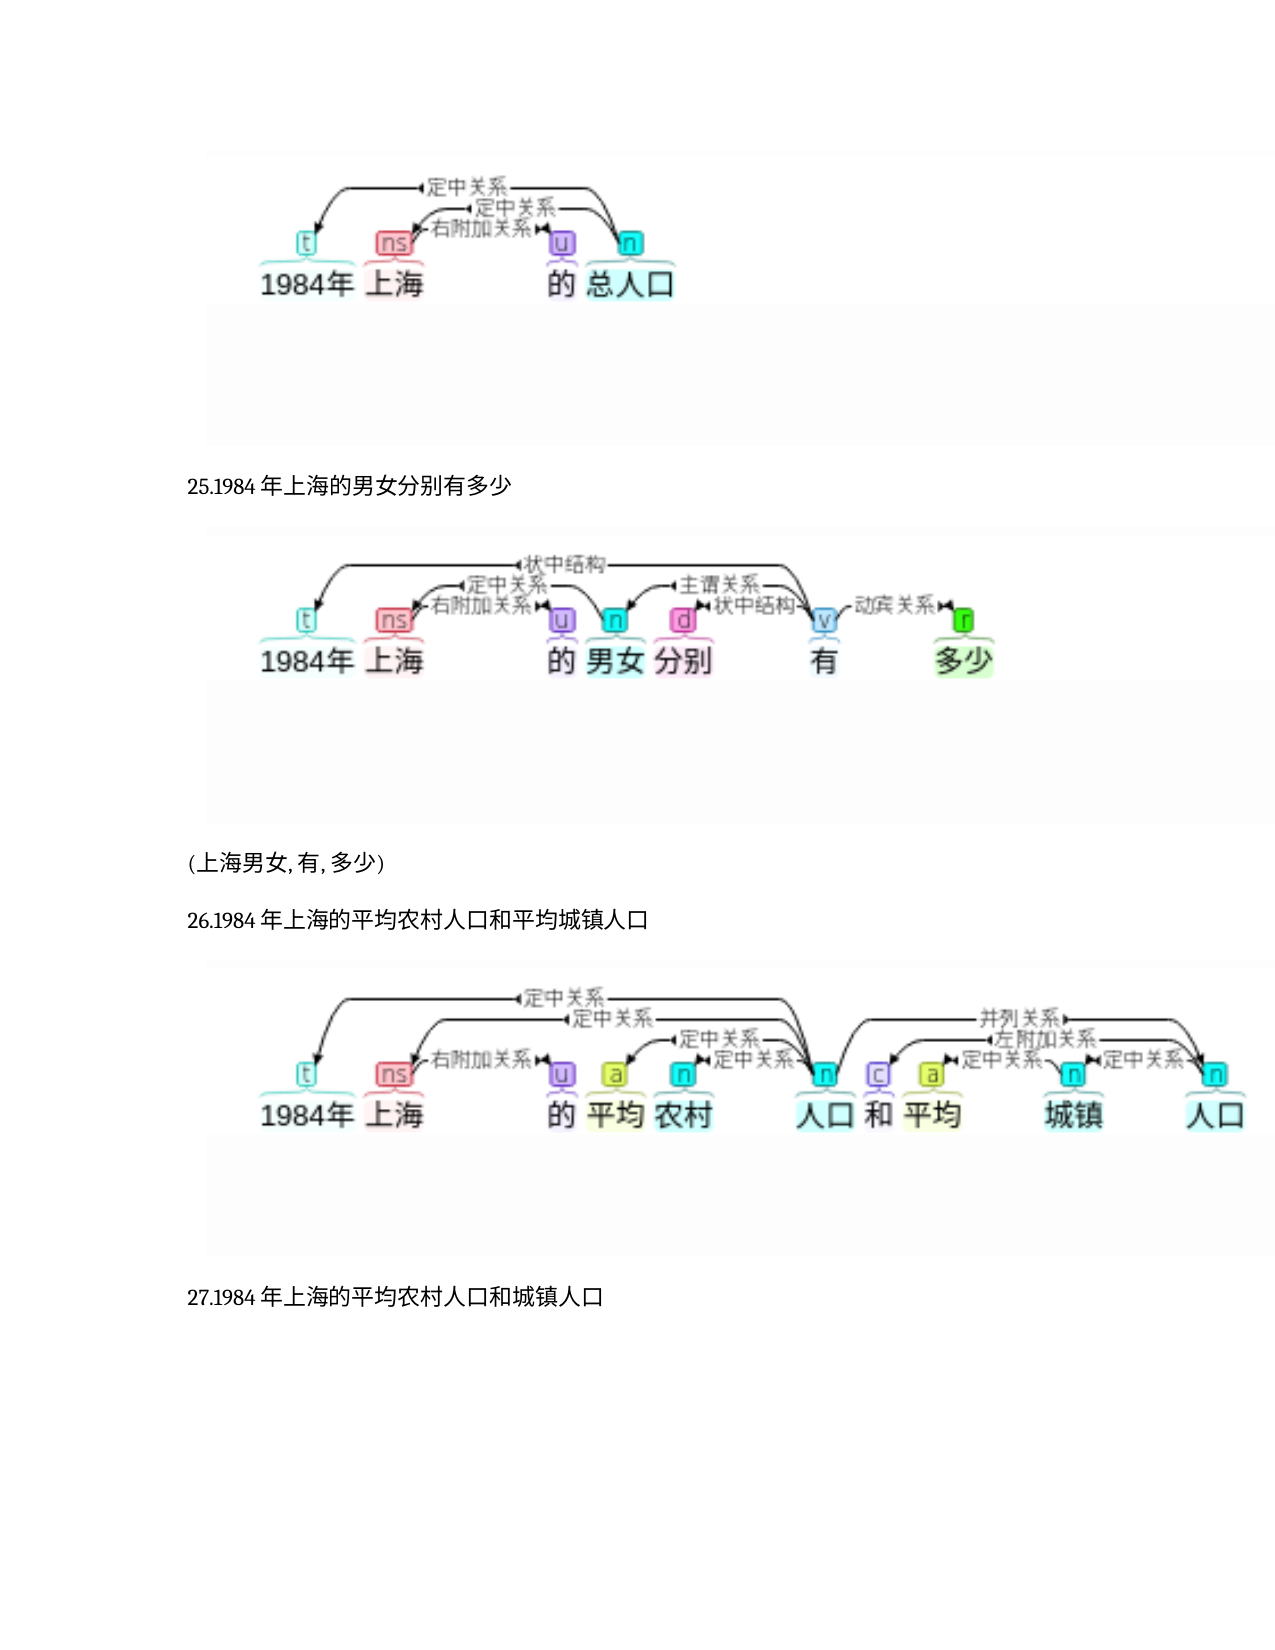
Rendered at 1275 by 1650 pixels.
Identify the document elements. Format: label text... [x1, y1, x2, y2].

picture [206, 960, 1275, 1256]
picture [206, 526, 1275, 823]
text 26.1984年上海的平均农村人口和平均城镇人口 [187, 904, 1087, 935]
picture [206, 150, 1275, 446]
text 27.1984年上海的平均农村人口和城镇人口 [187, 1281, 1087, 1312]
text 25.1984年上海的男女分别有多少 [187, 470, 1087, 501]
text (上海男女, 有, 多少) [187, 847, 1087, 878]
